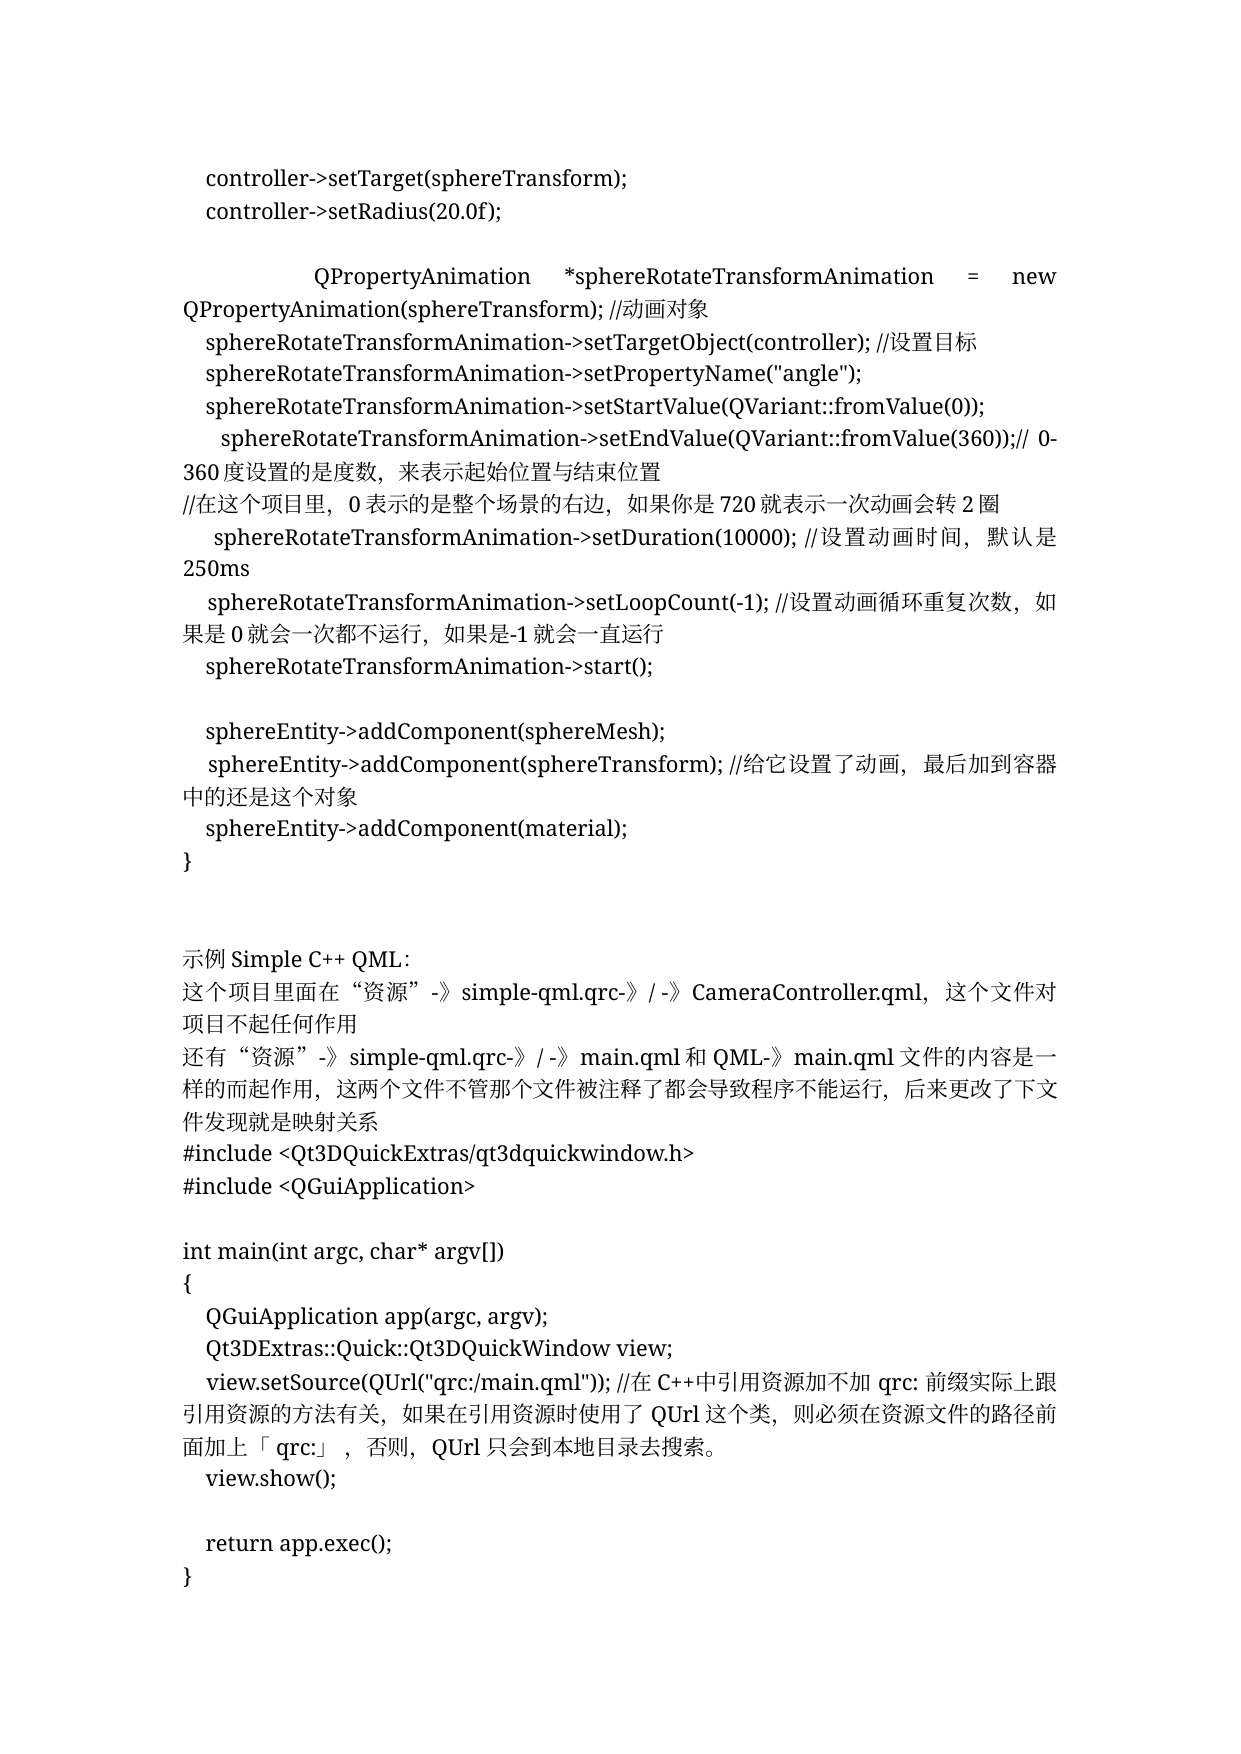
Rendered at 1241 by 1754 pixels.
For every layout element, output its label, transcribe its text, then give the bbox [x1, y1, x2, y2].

text sphereEntity->addComponent(material); [183, 812, 1058, 844]
text #include <Qt3DQuickExtras/qt3dquickwindow.h> [183, 1137, 1058, 1169]
text #include <QGuiApplication> [183, 1169, 1058, 1202]
text view.setSource(QUrl("qrc:/main.qml")); //在C++中引用资源加不加 qrc: 前缀实际上跟引用资源的方法有关，如果在引用资源时使用了 QUrl 这个类，则必须在资源文件的路径前面加上「 qrc:」 ，否则，QUrl 只会到本地目录去搜索。 [183, 1364, 1058, 1462]
text sphereRotateTransformAnimation->start(); [183, 649, 1058, 682]
text controller->setRadius(20.0f); [183, 194, 1058, 227]
text view.show(); [183, 1462, 1058, 1494]
text sphereRotateTransformAnimation->setPropertyName("angle"); [183, 357, 1058, 389]
text Qt3DExtras::Quick::Qt3DQuickWindow view; [183, 1332, 1058, 1364]
text } [183, 1559, 1058, 1592]
text 这个项目里面在“资源”-》simple-qml.qrc-》/ -》CameraController.qml，这个文件对项目不起任何作用 [183, 974, 1058, 1039]
text sphereRotateTransformAnimation->setEndValue(QVariant::fromValue(360));// 0-360度设置的是度数，来表示起始位置与结束位置 [183, 422, 1058, 487]
text QGuiApplication app(argc, argv); [183, 1299, 1058, 1332]
text sphereRotateTransformAnimation->setTargetObject(controller); //设置目标 [183, 324, 1058, 357]
text sphereRotateTransformAnimation->setStartValue(QVariant::fromValue(0)); [183, 389, 1058, 422]
text sphereRotateTransformAnimation->setLoopCount(-1); //设置动画循环重复次数，如果是0就会一次都不运行，如果是-1就会一直运行 [183, 584, 1058, 649]
text } [183, 844, 1058, 877]
text QPropertyAnimation *sphereRotateTransformAnimation = new QPropertyAnimation(sphereTransform); //动画对象 [183, 259, 1058, 324]
text 示例Simple C++ QML： [183, 942, 1058, 974]
text sphereEntity->addComponent(sphereMesh); [183, 714, 1058, 747]
text controller->setTarget(sphereTransform); [183, 162, 1058, 194]
text return app.exec(); [183, 1527, 1058, 1559]
text //在这个项目里，0表示的是整个场景的右边，如果你是720就表示一次动画会转2圈 [183, 487, 1058, 519]
text int main(int argc, char* argv[]) [183, 1234, 1058, 1267]
text { [183, 1267, 1058, 1299]
text 还有“资源”-》simple-qml.qrc-》/ -》main.qml和QML-》main.qml文件的内容是一样的而起作用，这两个文件不管那个文件被注释了都会导致程序不能运行，后来更改了下文件发现就是映射关系 [183, 1039, 1058, 1137]
text sphereEntity->addComponent(sphereTransform); //给它设置了动画，最后加到容器中的还是这个对象 [183, 747, 1058, 812]
text sphereRotateTransformAnimation->setDuration(10000); //设置动画时间，默认是250ms [183, 519, 1058, 584]
